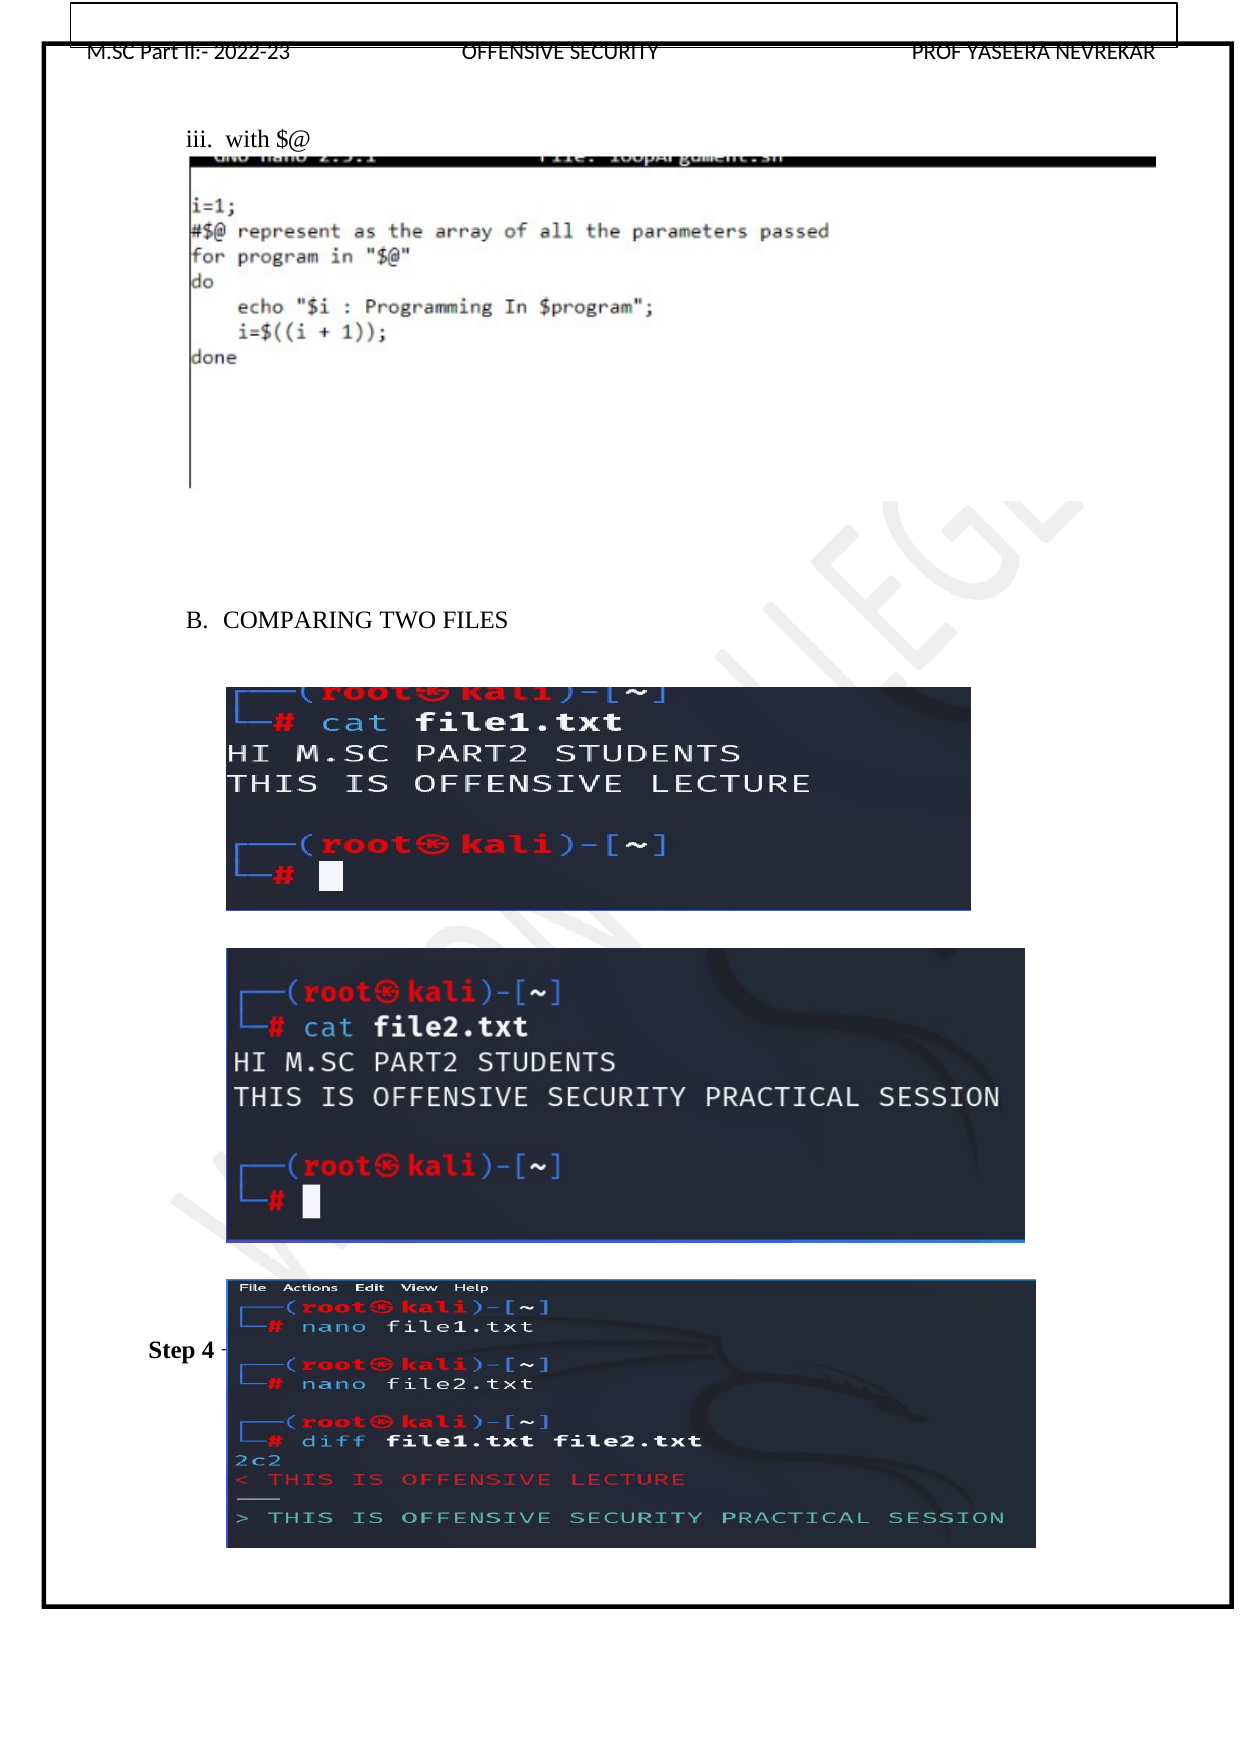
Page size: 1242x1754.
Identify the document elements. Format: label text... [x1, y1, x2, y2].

picture [170, 153, 1156, 1548]
list COMPARING TWO FILES [186, 605, 1179, 633]
list with $@ [186, 124, 1179, 153]
text M.SC Part II:- 2022-23 OFFENSIVE SECURITY PROF YASEERA NEVREKAR [86, 37, 1179, 65]
